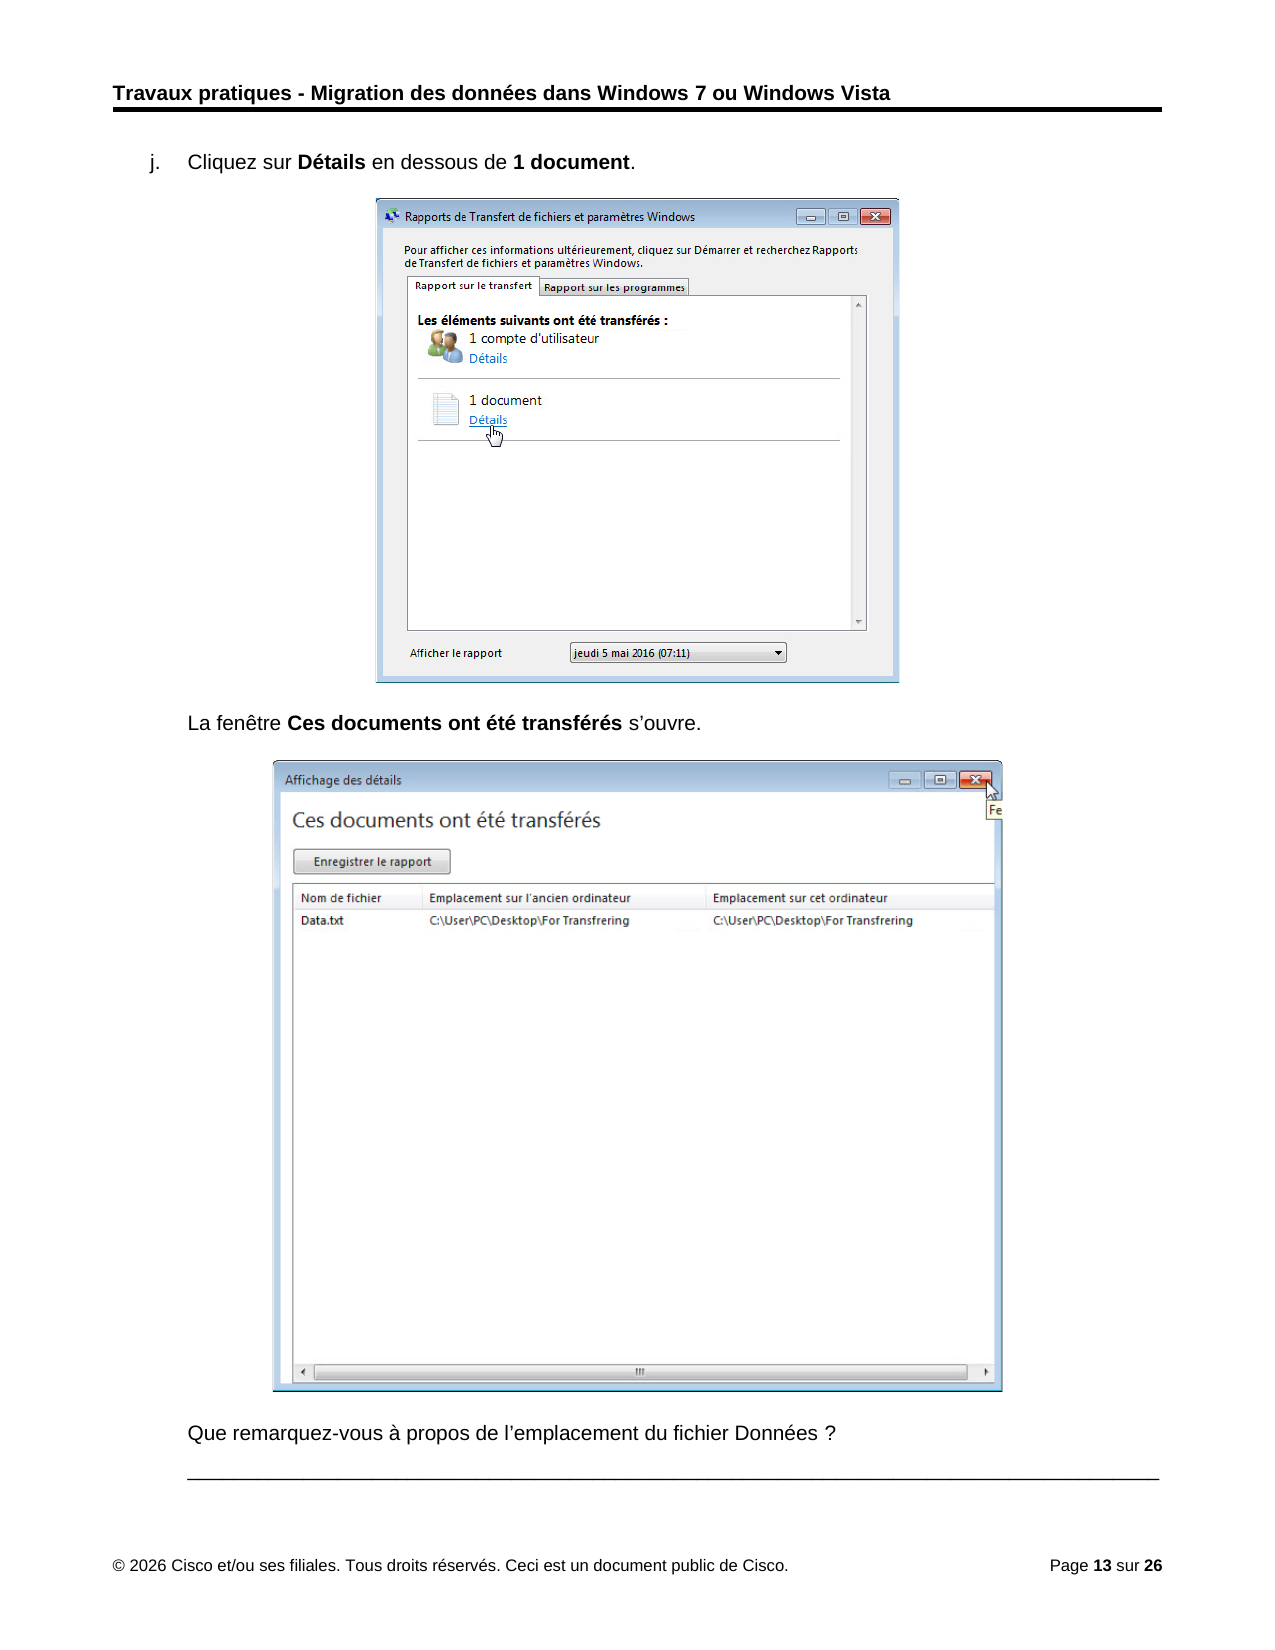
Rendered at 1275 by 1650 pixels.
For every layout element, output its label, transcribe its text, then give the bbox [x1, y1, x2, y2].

text Que remarquez-vous à propos de l’emplacement du fichier Données ? [187, 1420, 1162, 1444]
picture [375, 198, 900, 683]
picture [272, 760, 1003, 1392]
text La fenêtre Ces documents ont été transférés s’ouvre. [187, 711, 1162, 735]
text ____________________________________________________________________________________ [187, 1457, 1162, 1481]
text Cliquez sur Détails en dessous de 1 document. [150, 150, 1162, 174]
